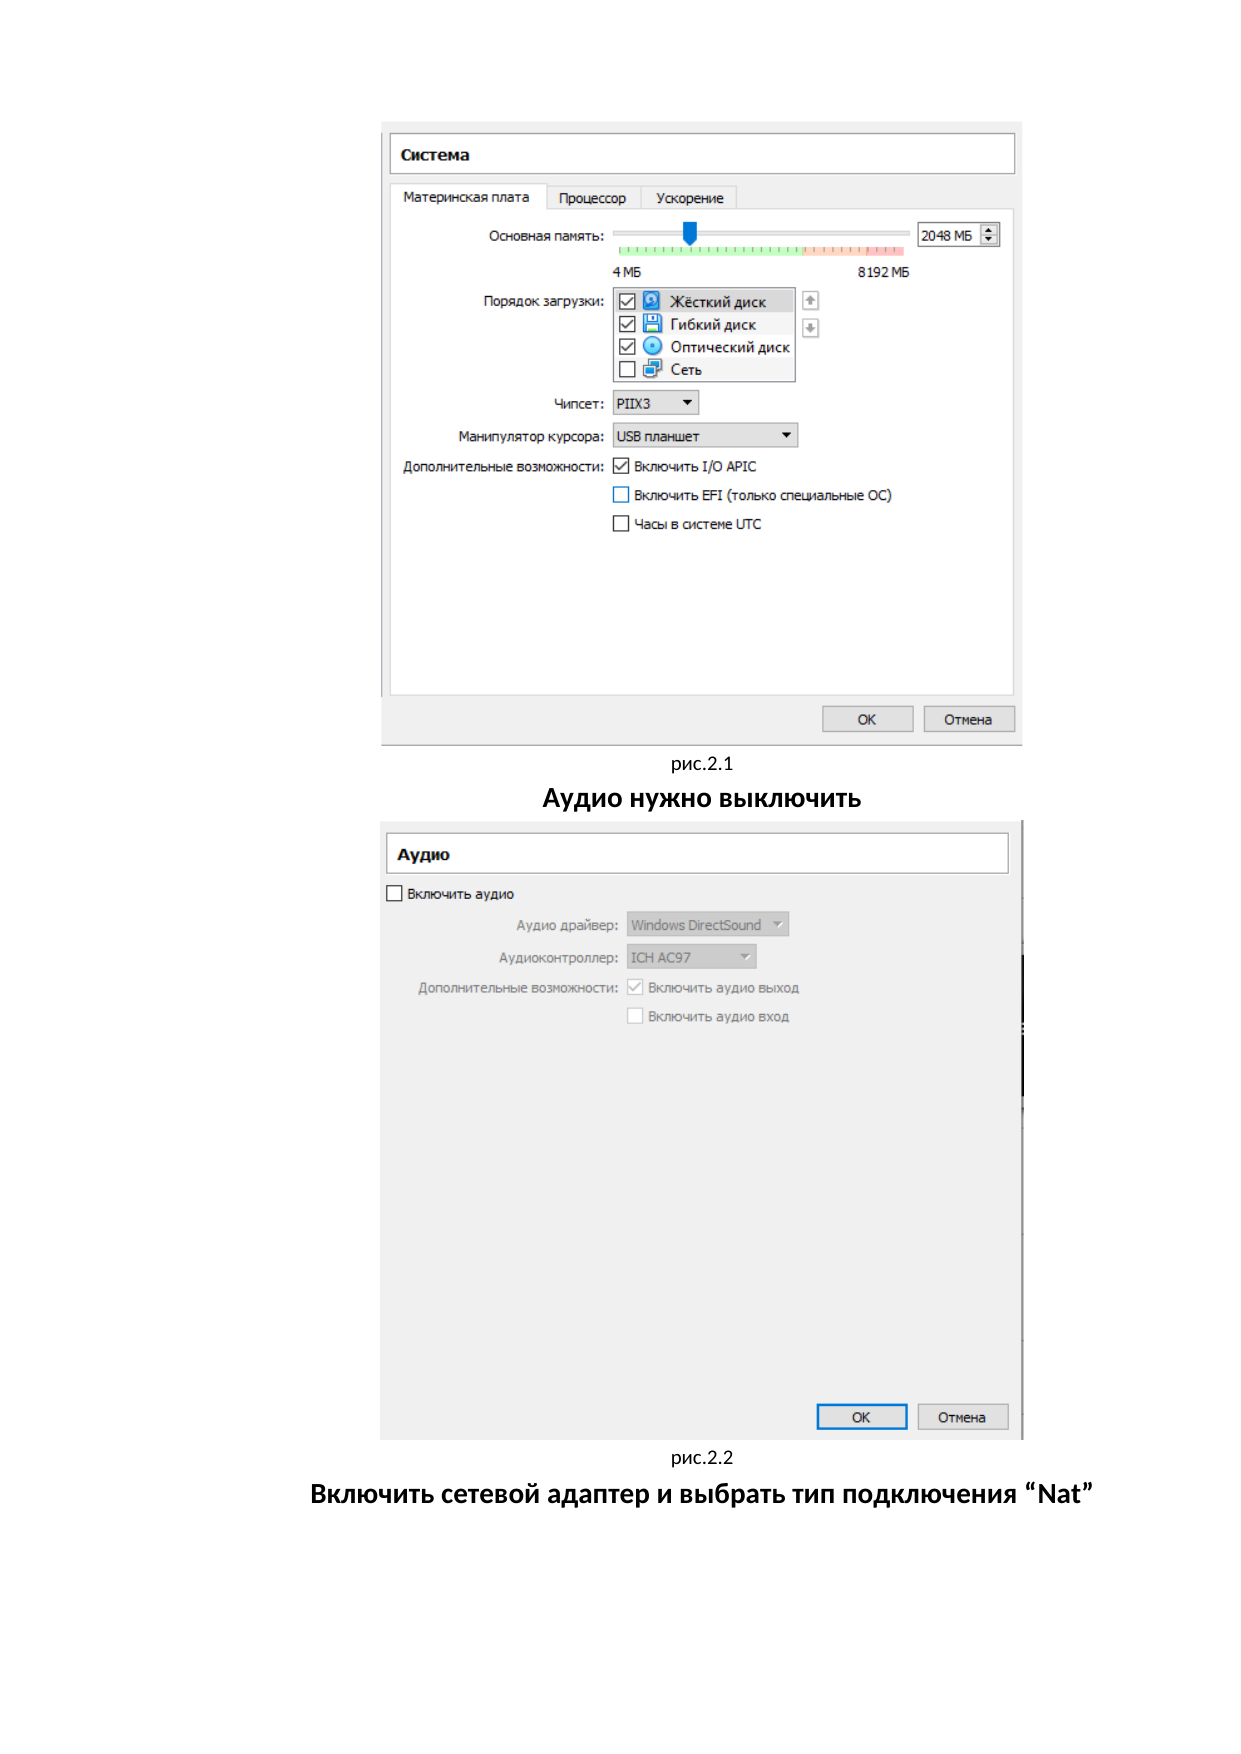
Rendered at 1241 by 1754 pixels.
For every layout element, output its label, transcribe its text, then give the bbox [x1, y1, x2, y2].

picture [380, 820, 1024, 1440]
list рис.2.2 Включить сетевой адаптер и выбрать тип подключения “Nat” [252, 1444, 1152, 1510]
list рис.2.1 [252, 750, 1152, 775]
picture [381, 118, 1023, 746]
list Аудио нужно выключить [252, 779, 1152, 814]
